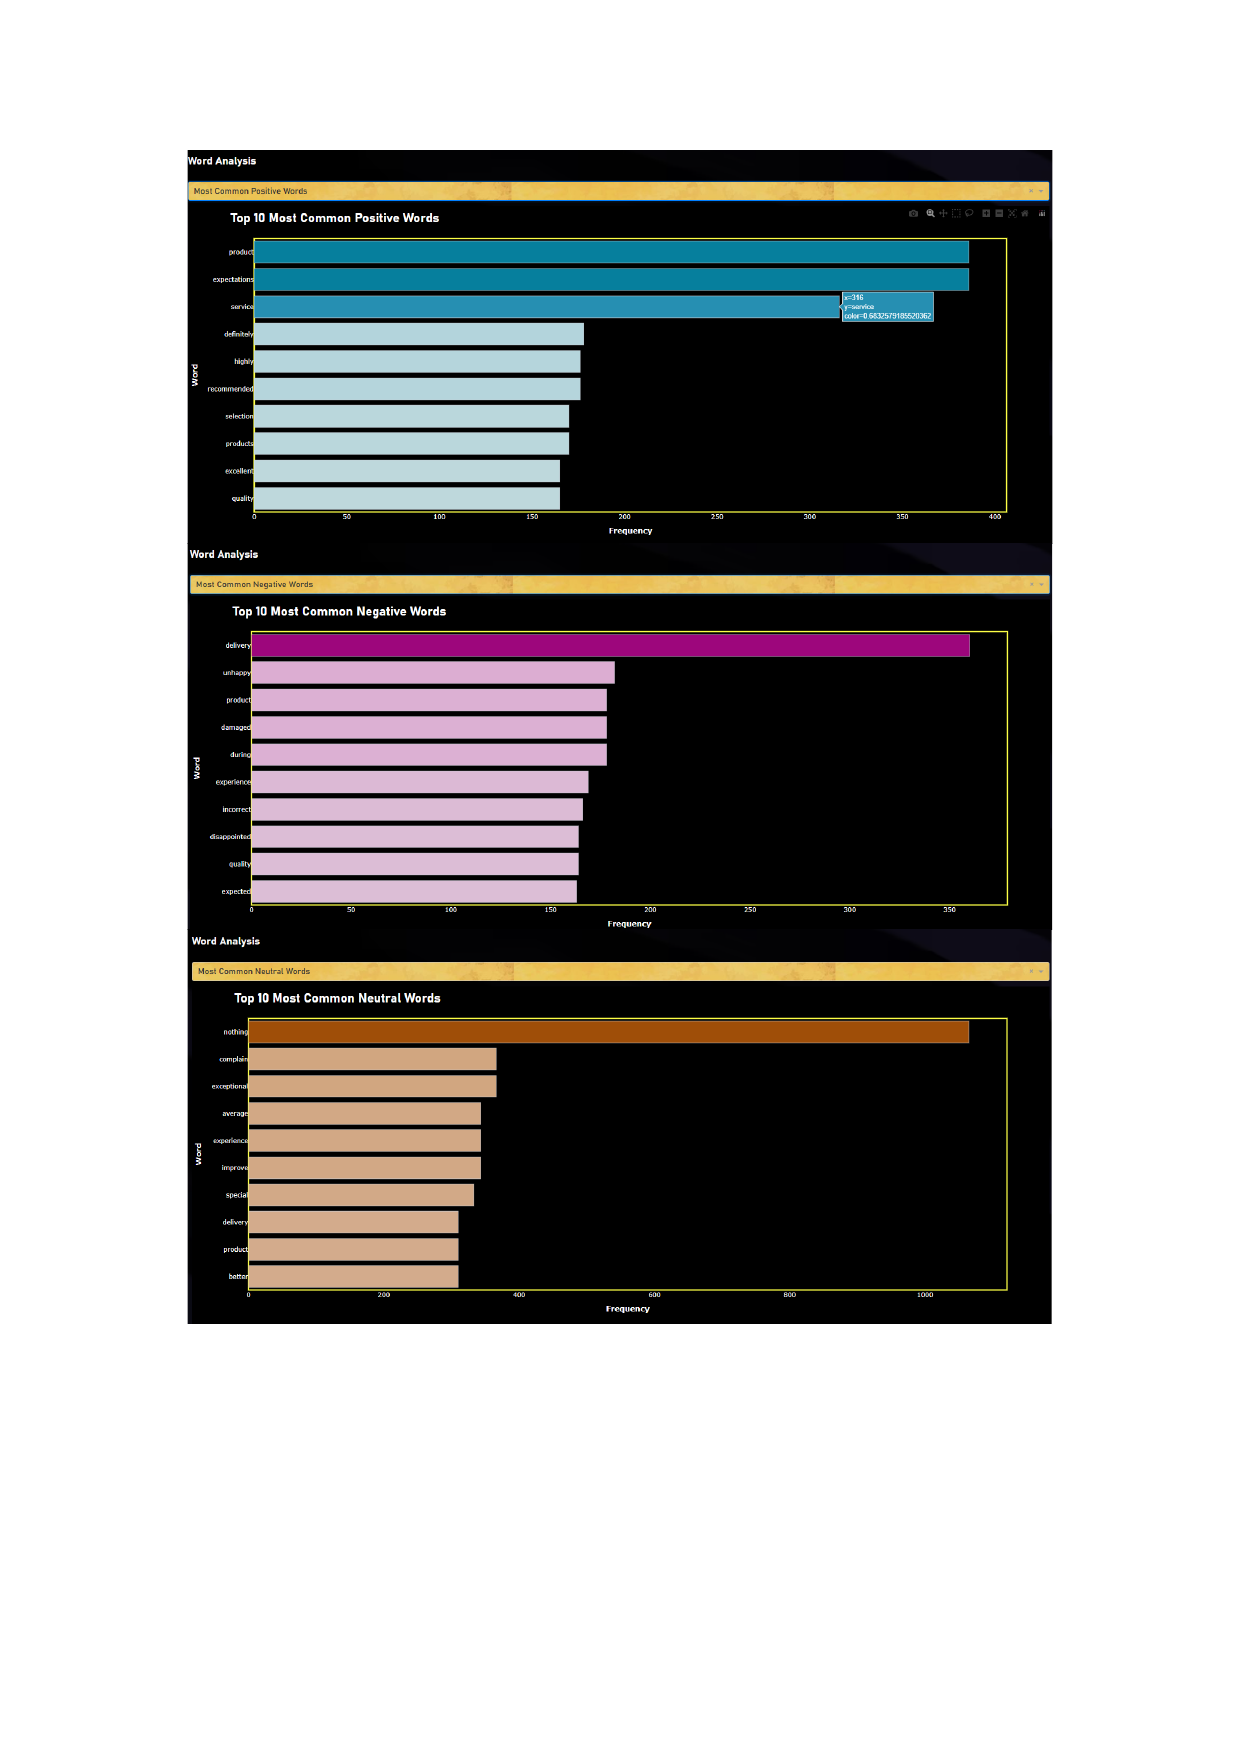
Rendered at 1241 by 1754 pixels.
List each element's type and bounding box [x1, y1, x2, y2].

picture [187, 150, 1053, 1324]
